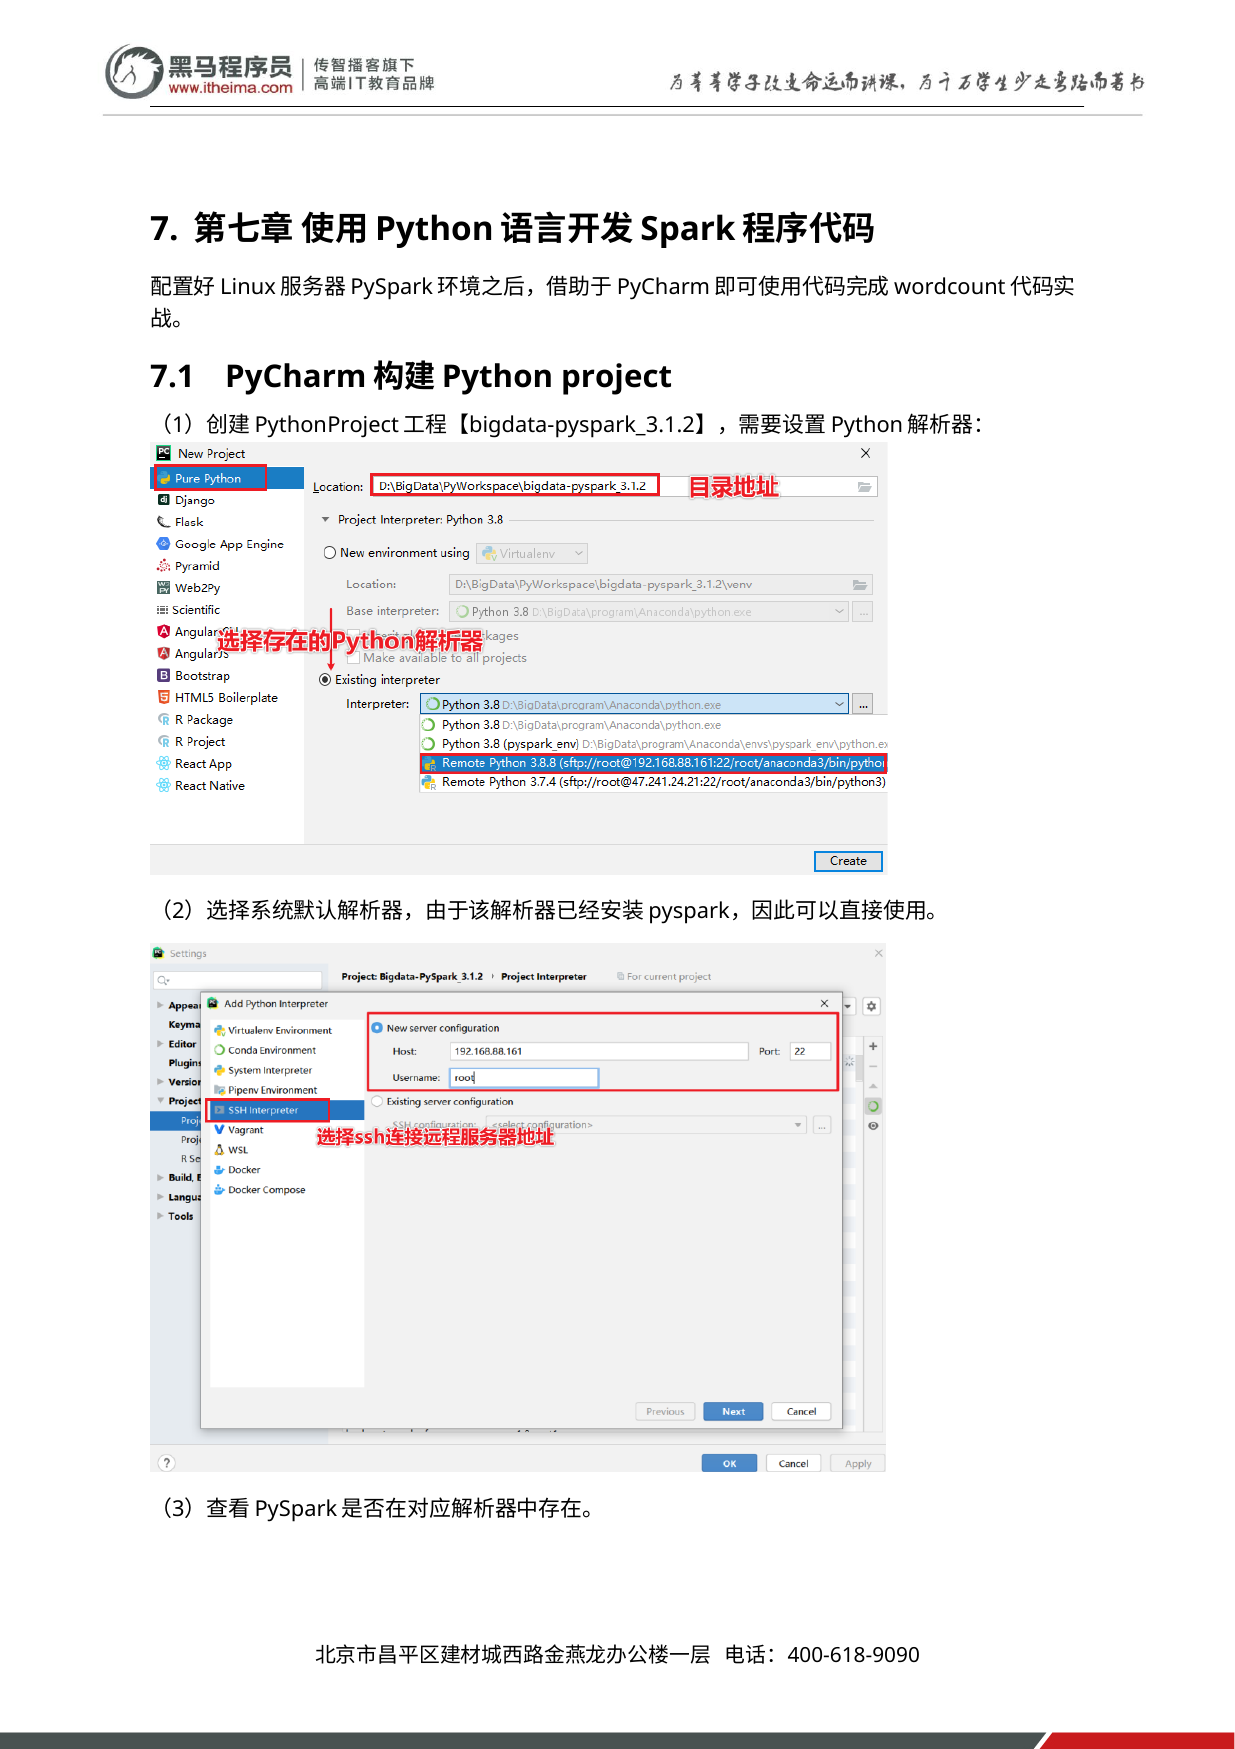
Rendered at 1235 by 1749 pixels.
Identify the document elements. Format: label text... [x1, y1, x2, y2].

picture [150, 442, 888, 875]
subtitle 第七章 使用Python语言开发Spark程序代码 [150, 202, 1084, 250]
picture [150, 943, 886, 1472]
subtitle PyCharm构建Python project [150, 351, 1084, 397]
text 配置好Linux服务器PySpark环境之后，借助于PyCharm即可使用代码完成wordcount代码实战。 [150, 269, 1084, 333]
picture [0, 0, 1235, 123]
text （2）选择系统默认解析器，由于该解析器已经安装pyspark，因此可以直接使用。 [150, 893, 1084, 925]
picture [0, 1673, 1235, 1749]
text （3）查看PySpark是否在对应解析器中存在。 [150, 1491, 1084, 1522]
list 创建PythonProject工程【bigdata-pyspark_3.1.2】，需要设置Python解析器： [150, 407, 1084, 439]
